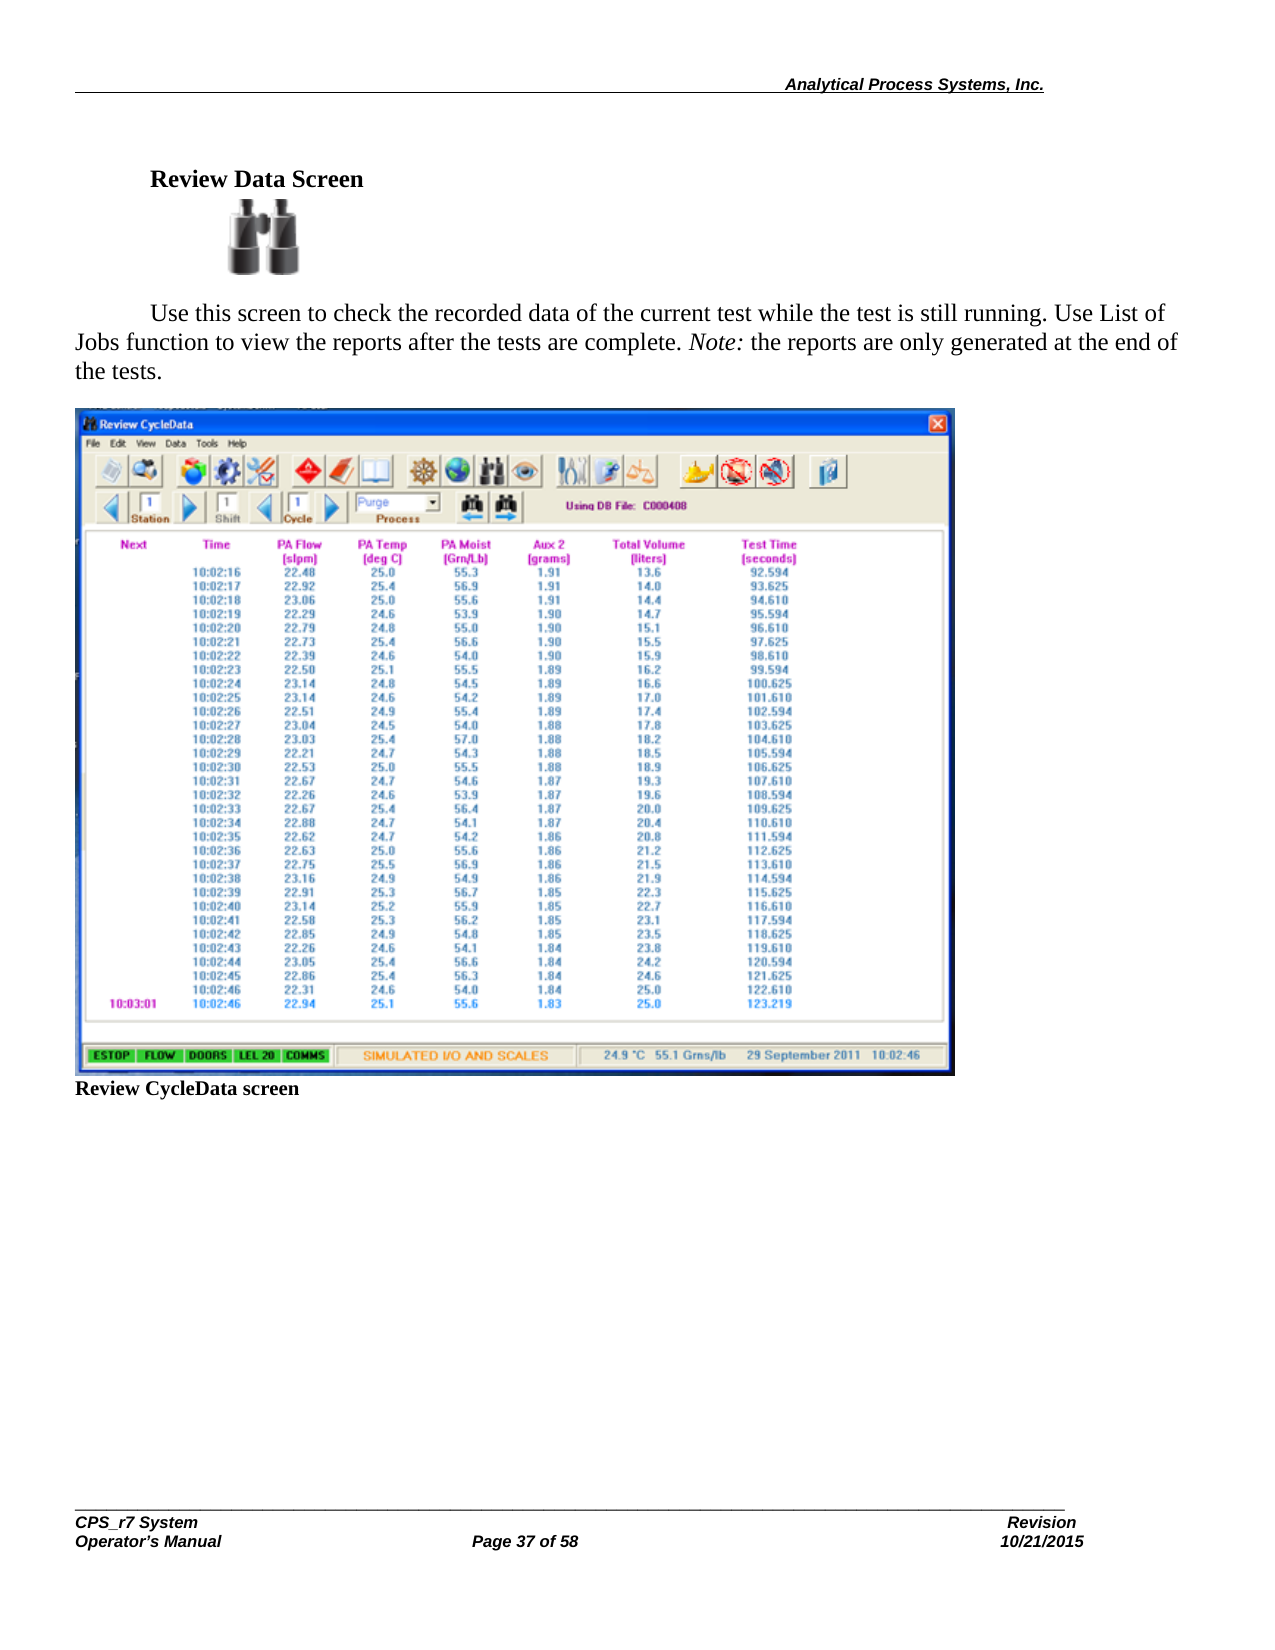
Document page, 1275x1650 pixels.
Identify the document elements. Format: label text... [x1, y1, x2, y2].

text Use this screen to check the recorded data of the current test while the test is still running. Use List of Jobs function to view the reports after the tests are complete. Note: the reports are only generated at the end of the tests. [75, 298, 1200, 384]
subtitle Review CycleData screen [75, 1076, 1200, 1100]
subtitle Review Data Screen [150, 164, 1200, 193]
picture [225, 199, 301, 275]
picture [75, 408, 955, 1076]
